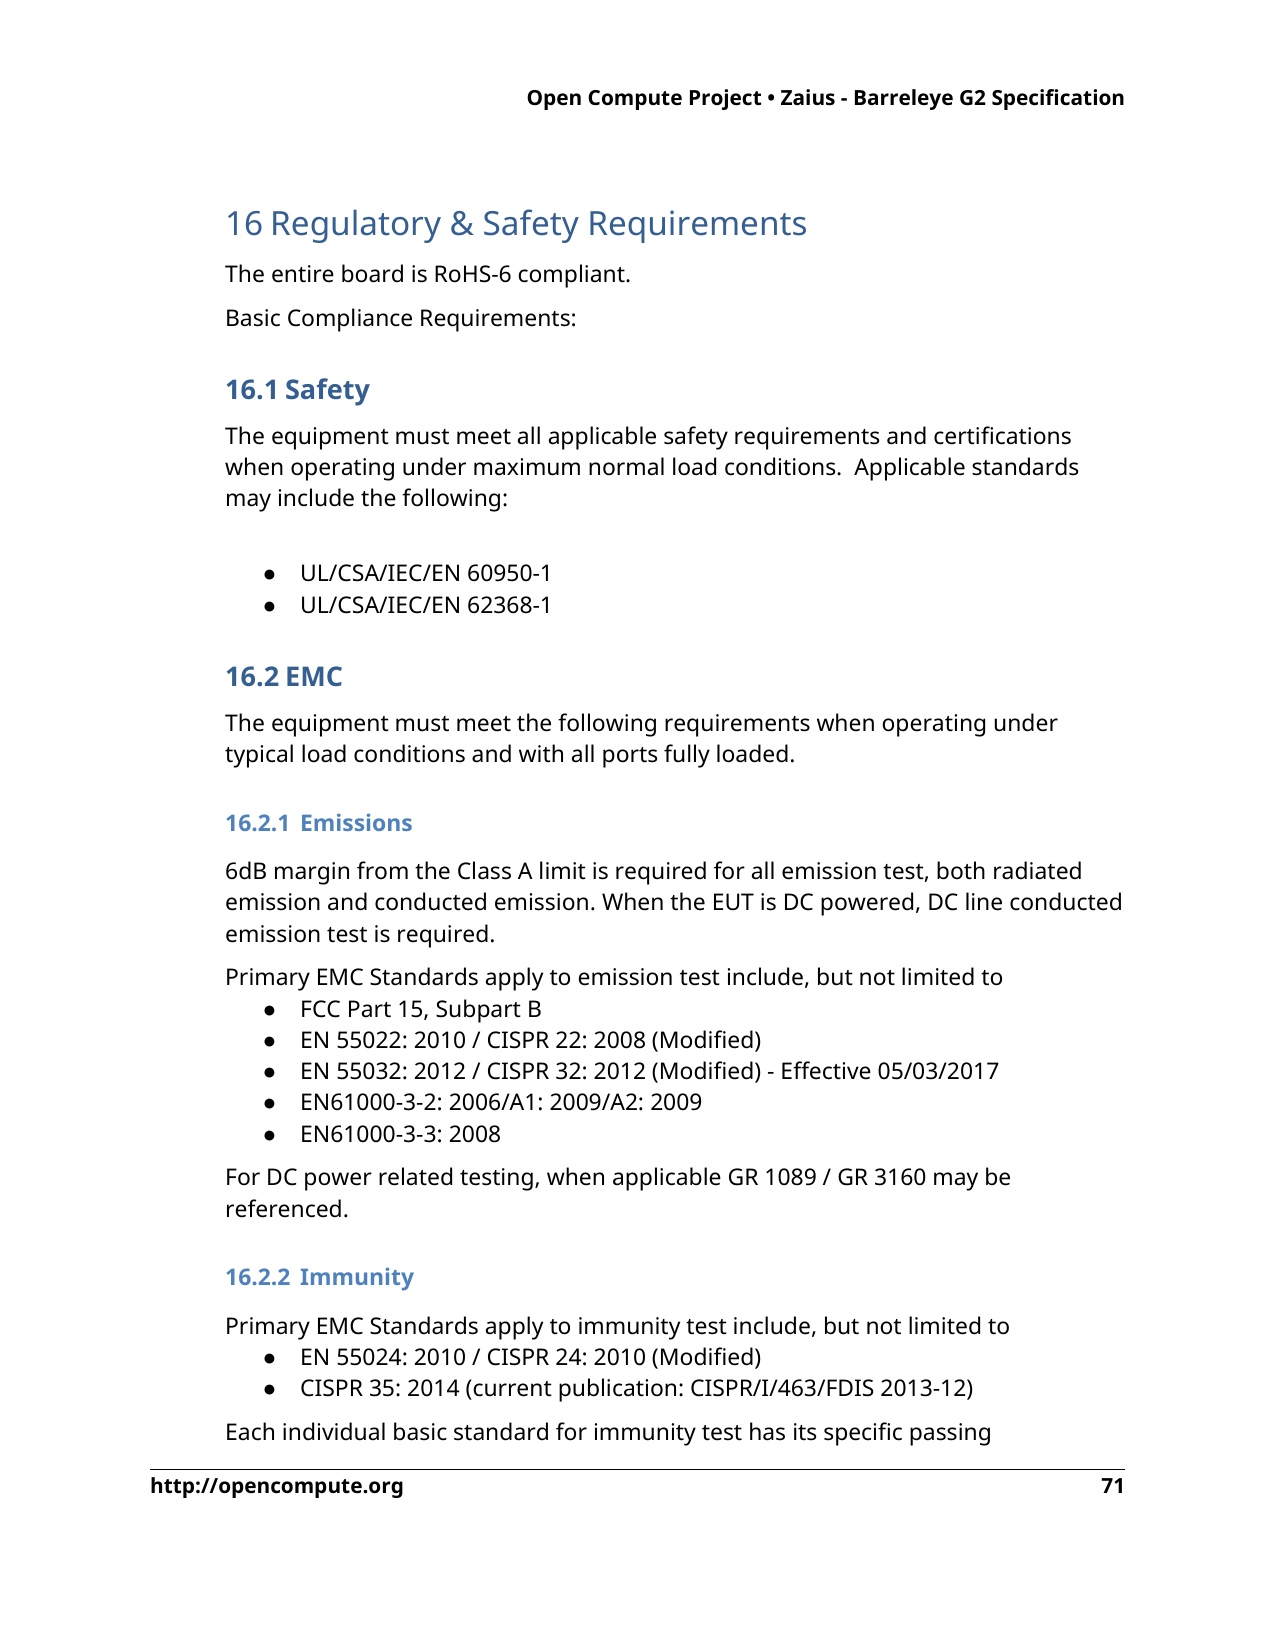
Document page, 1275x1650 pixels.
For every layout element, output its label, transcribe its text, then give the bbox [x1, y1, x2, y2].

list FCC Part 15, Subpart B [262, 993, 1125, 1024]
subtitle Emissions [225, 807, 1125, 838]
list EN 55022: 2010 / CISPR 22: 2008 (Modified) [262, 1024, 1125, 1055]
subtitle EMC [225, 657, 1125, 694]
text The entire board is RoHS-6 compliant. [225, 258, 1125, 289]
text The equipment must meet all applicable safety requirements and certifications when operating under maximum normal load conditions. Applicable standards may include the following: [225, 420, 1125, 513]
list EN61000-3-3: 2008 [262, 1118, 1125, 1149]
text For DC power related testing, when applicable GR 1089 / GR 3160 may be referenced. [225, 1161, 1125, 1224]
list CISPR 35: 2014 (current publication: CISPR/I/463/FDIS 2013-12) [262, 1372, 1125, 1403]
text Primary EMC Standards apply to emission test include, but not limited to [225, 961, 1125, 993]
subtitle Regulatory & Safety Requirements [225, 200, 1125, 245]
subtitle Immunity [225, 1261, 1125, 1293]
text 6dB margin from the Class A limit is required for all emission test, both radiated emission and conducted emission. When the EUT is DC powered, DC line conducted emission test is required. [225, 855, 1125, 949]
text Basic Compliance Requirements: [225, 302, 1125, 333]
subtitle Safety [225, 370, 1125, 407]
list UL/CSA/IEC/EN 60950-1 [262, 557, 1125, 588]
list EN 55024: 2010 / CISPR 24: 2010 (Modified) [262, 1341, 1125, 1372]
list EN 55032: 2012 / CISPR 32: 2012 (Modified) - Effective 05/03/2017 [262, 1055, 1125, 1086]
list UL/CSA/IEC/EN 62368-1 [262, 588, 1125, 620]
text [225, 1416, 1125, 1447]
text The equipment must meet the following requirements when operating under typical load conditions and with all ports fully loaded. [225, 707, 1125, 769]
list EN61000-3-2: 2006/A1: 2009/A2: 2009 [262, 1086, 1125, 1118]
text Primary EMC Standards apply to immunity test include, but not limited to [225, 1310, 1125, 1341]
